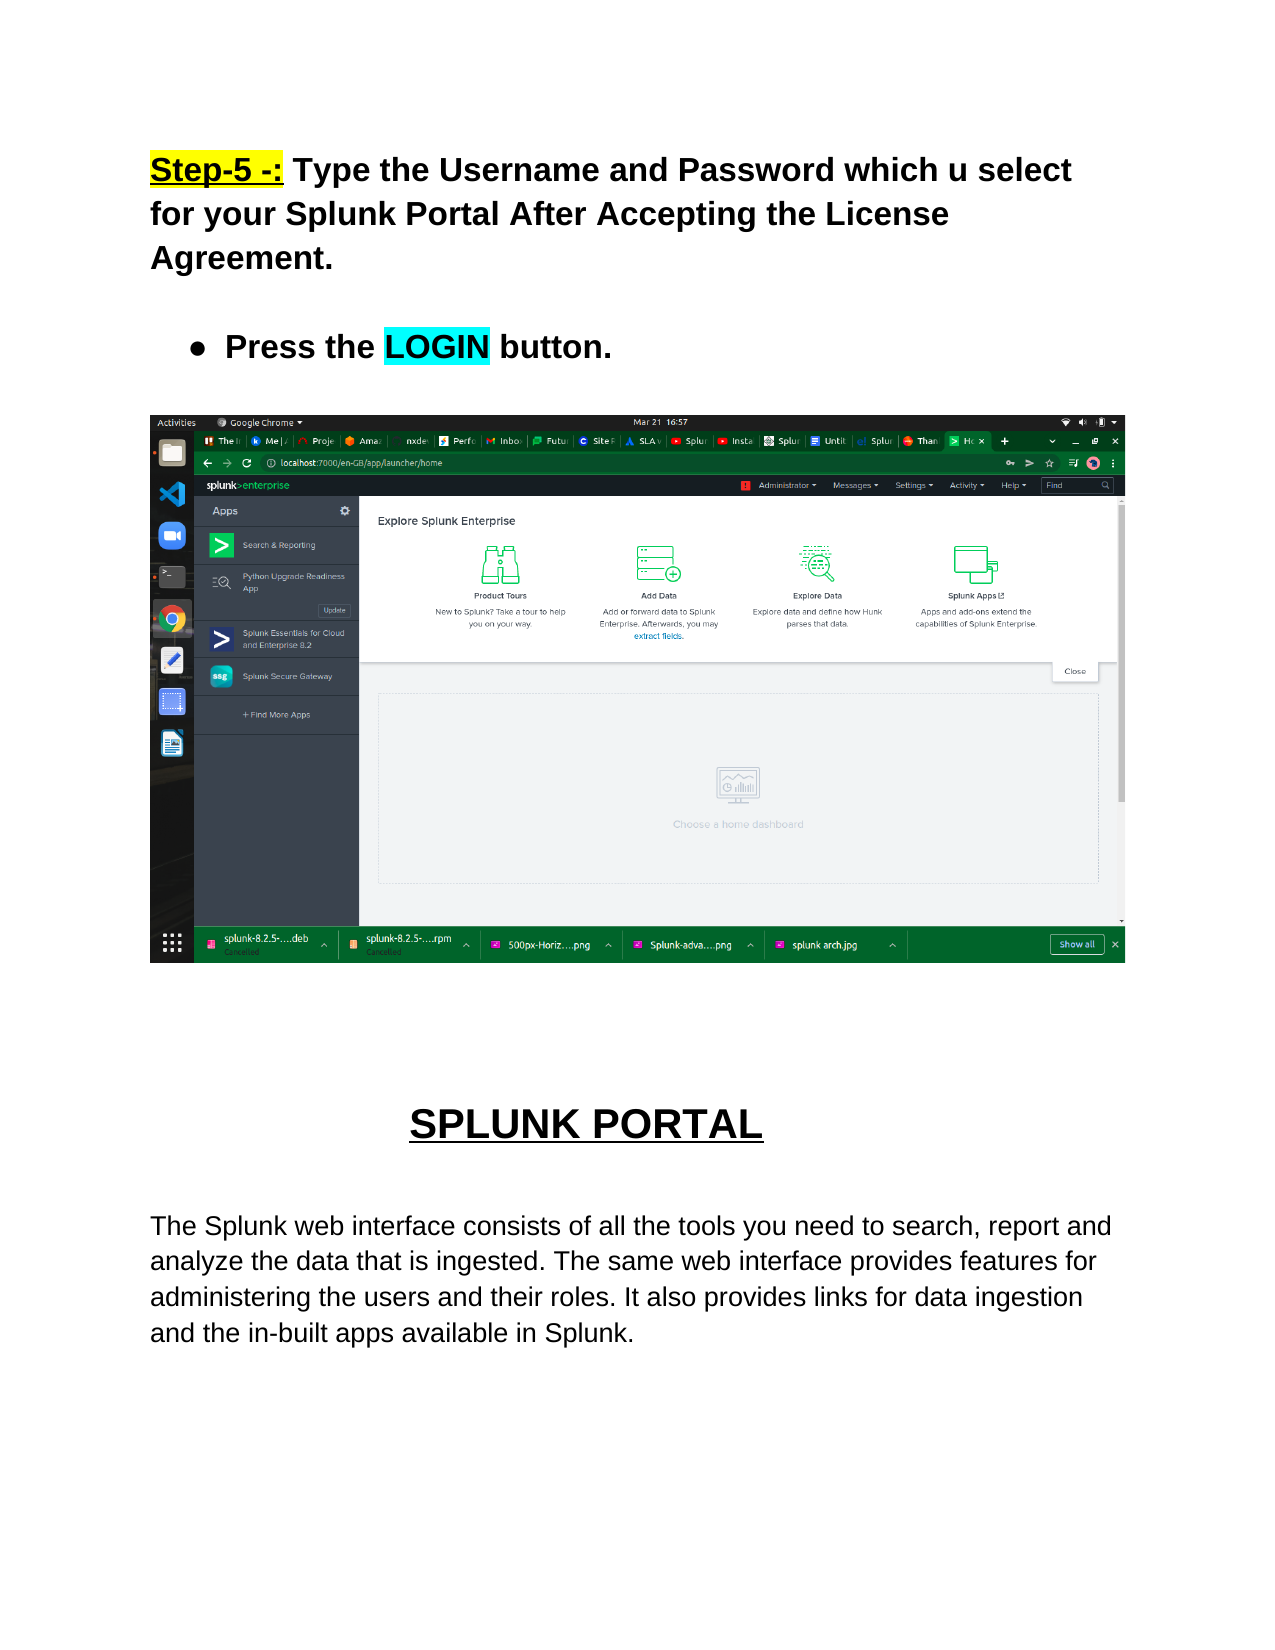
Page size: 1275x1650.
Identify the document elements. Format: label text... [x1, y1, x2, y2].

picture [150, 415, 1125, 963]
list Press the LOGIN button. [490, 327, 1125, 365]
text Step-5 -: Type the Username and Password which u select for your Splunk Portal After Accepting the License Agreement. [150, 150, 1125, 277]
text SPLUNK PORTAL [150, 1099, 1125, 1147]
text The Splunk web interface consists of all the tools you need to search, report and analyze the data that is ingested. The same web interface provides features for administering the users and their roles. It also provides links for data ingestion and the in-built apps available in Splunk. [150, 1209, 1125, 1348]
list Press the LOGIN button. [187, 327, 384, 365]
